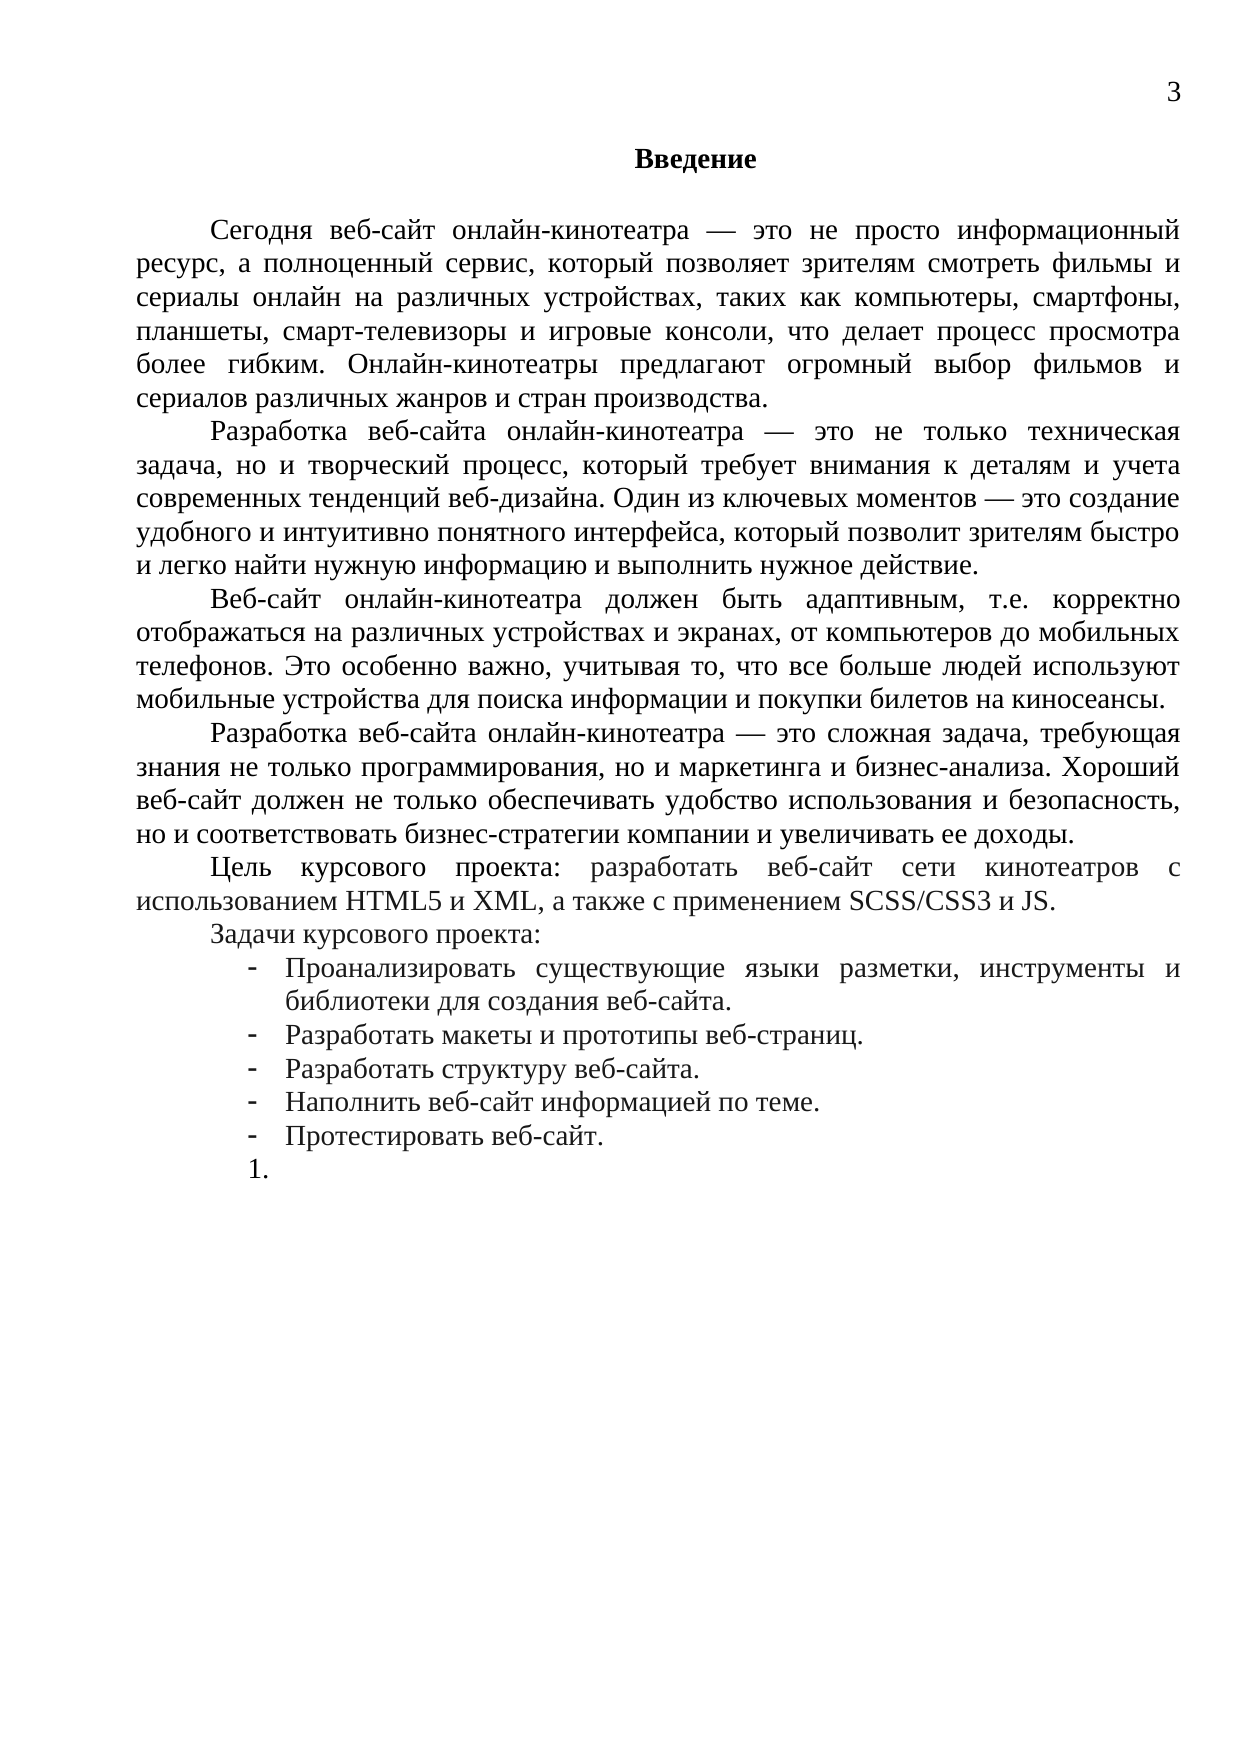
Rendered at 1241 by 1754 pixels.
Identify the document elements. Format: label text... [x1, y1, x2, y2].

text Цель курсового проекта: разработать веб-сайт сети кинотеатров с использованием HTML5 и XML, а также с применением SCSS/CSS3 и JS. [136, 849, 1181, 916]
text Разработка веб-сайта онлайн-кинотеатра — это сложная задача, требующая знания не только программирования, но и маркетинга и бизнес-анализа. Хороший веб-сайт должен не только обеспечивать удобство использования и безопасность, но и соответствовать бизнес-стратегии компании и увеличивать ее доходы. [136, 715, 1181, 849]
list Проанализировать существующие языки разметки, инструменты и библиотеки для создания веб-сайта. [247, 950, 1181, 1017]
list Разработать макеты и прототипы веб-страниц. [247, 1017, 1181, 1051]
list Наполнить веб-сайт информацией по теме. [247, 1084, 1181, 1118]
list Протестировать веб-сайт. [247, 1118, 1181, 1152]
subtitle Введение [136, 141, 1181, 174]
text Разработка веб-сайта онлайн-кинотеатра — это не только техническая задача, но и творческий процесс, который требует внимания к деталям и учета современных тенденций веб-дизайна. Один из ключевых моментов — это создание удобного и интуитивно понятного интерфейса, который позволит зрителям быстро и легко найти нужную информацию и выполнить нужное действие. [136, 413, 1181, 581]
list Разработать структуру веб-сайта. [247, 1051, 1181, 1084]
text Задачи курсового проекта: [136, 916, 1181, 950]
text Сегодня веб-сайт онлайн-кинотеатра — это не просто информационный ресурс, а полноценный сервис, который позволяет зрителям смотреть фильмы и сериалы онлайн на различных устройствах, таких как компьютеры, смартфоны, планшеты, смарт-телевизоры и игровые консоли, что делает процесс просмотра более гибким. Онлайн-кинотеатры предлагают огромный выбор фильмов и сериалов различных жанров и стран производства. [136, 212, 1181, 413]
text Веб-сайт онлайн-кинотеатра должен быть адаптивным, т.е. корректно отображаться на различных устройствах и экранах, от компьютеров до мобильных телефонов. Это особенно важно, учитывая то, что все больше людей используют мобильные устройства для поиска информации и покупки билетов на киносеансы. [136, 581, 1181, 715]
